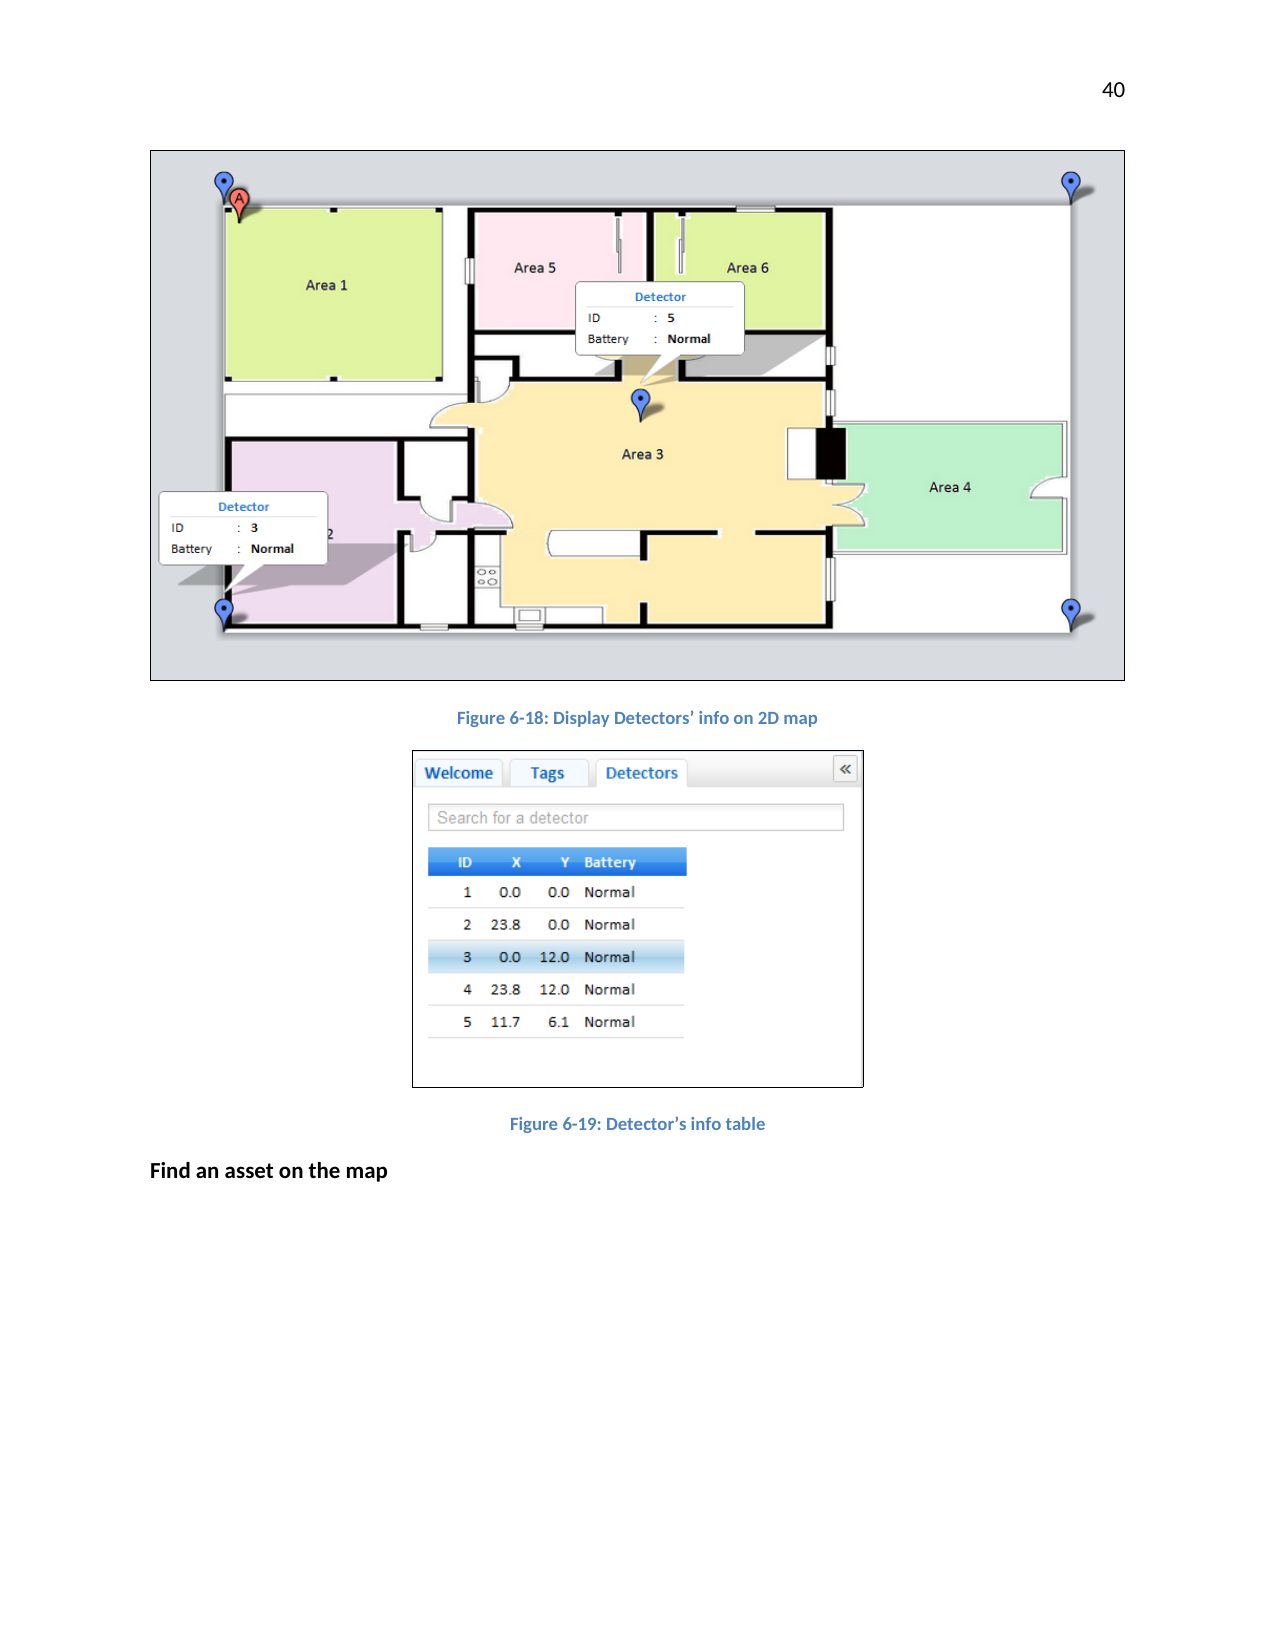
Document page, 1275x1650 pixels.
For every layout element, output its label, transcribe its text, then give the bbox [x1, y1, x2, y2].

picture [151, 151, 1124, 680]
text Find an asset on the map [150, 1156, 1125, 1184]
picture [413, 751, 863, 1087]
